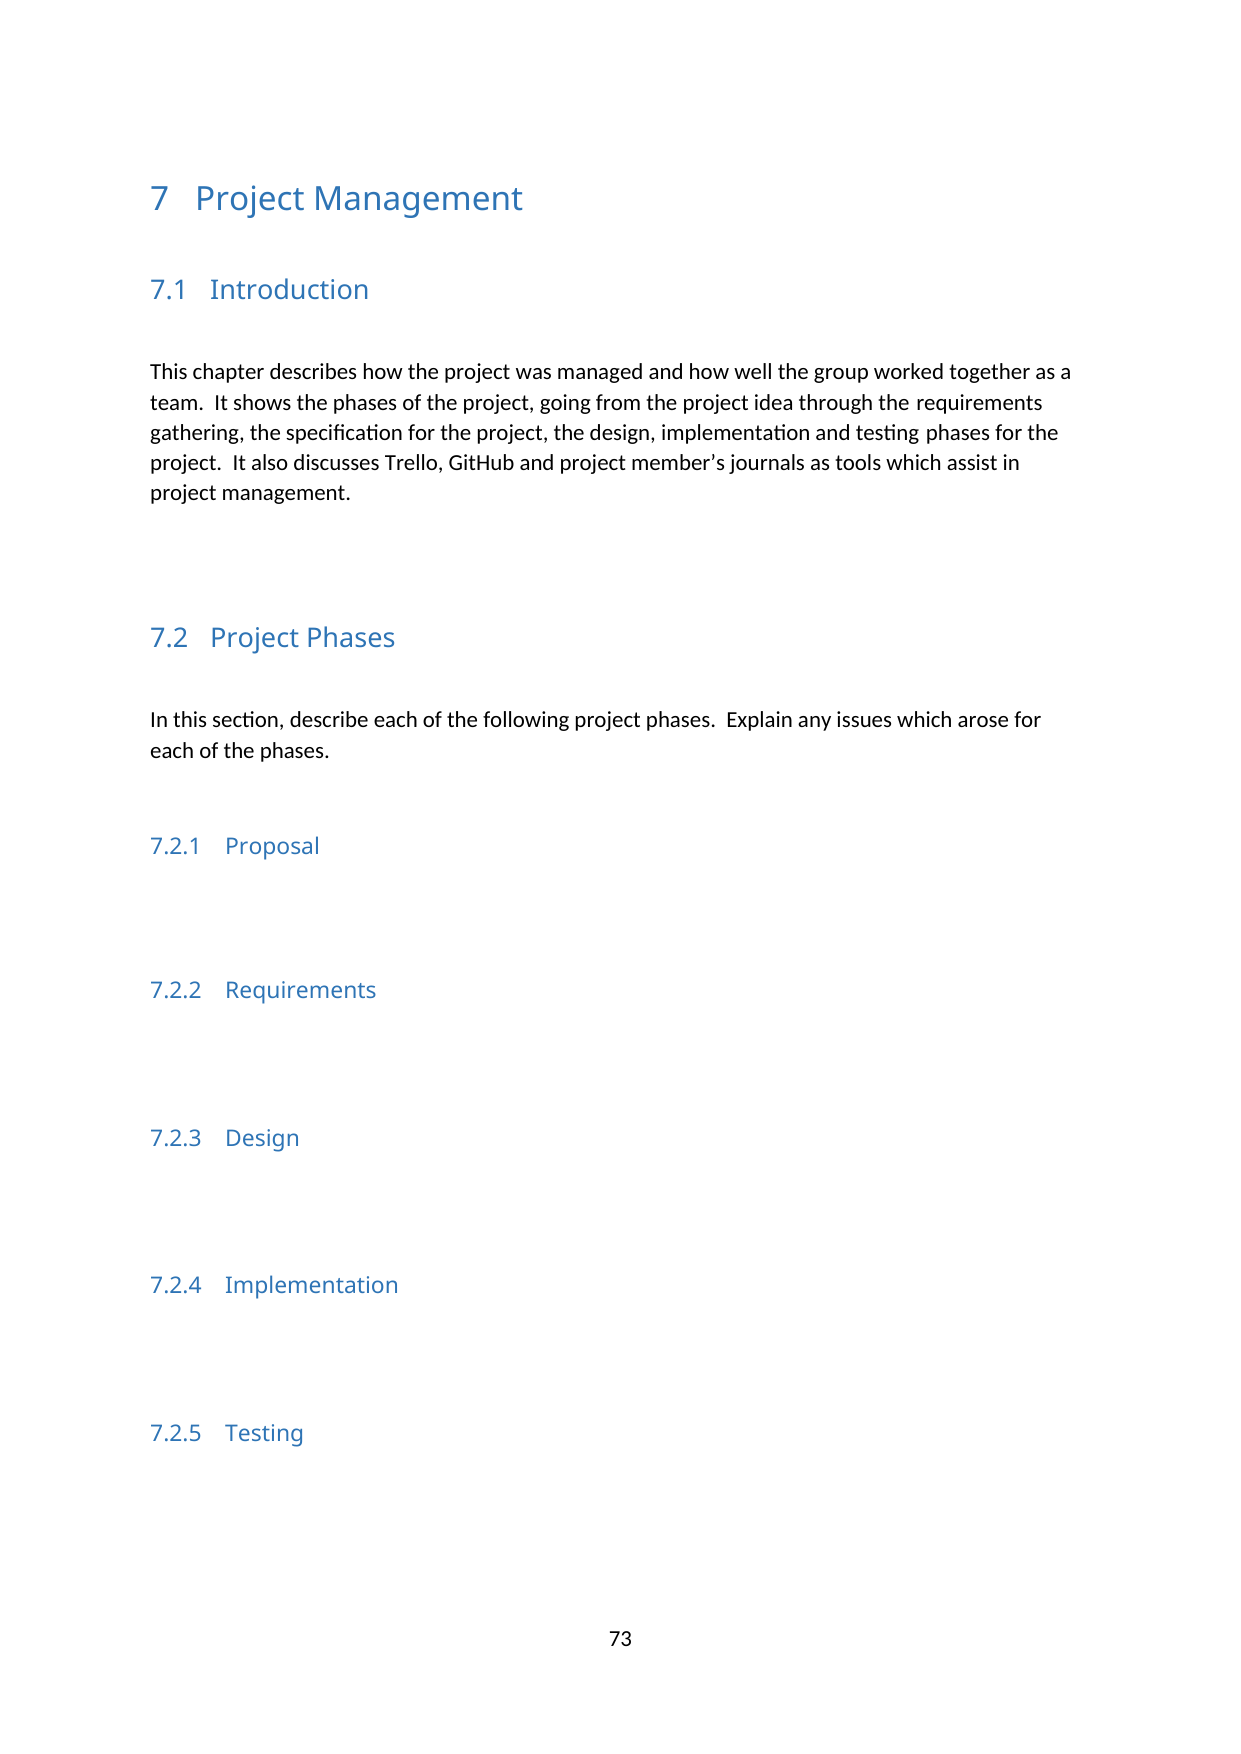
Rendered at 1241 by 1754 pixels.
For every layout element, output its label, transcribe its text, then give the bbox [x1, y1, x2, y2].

subtitle Requirements [150, 974, 1090, 1005]
subtitle Testing [150, 1417, 1090, 1448]
subtitle Project Phases [150, 619, 1090, 656]
subtitle Proposal [150, 829, 1090, 861]
text This chapter describes how the project was managed and how well the group worked together as a team. It shows the phases of the project, going from the project idea through the requirements gathering, the specification for the project, the design, implementation and testing phases for the project. It also discusses Trello, GitHub and project member’s journals as tools which assist in project management. [150, 357, 1090, 506]
subtitle Design [150, 1121, 1090, 1153]
subtitle Implementation [150, 1269, 1090, 1300]
subtitle Introduction [150, 271, 1090, 308]
text In this section, describe each of the following project phases. Explain any issues which arose for each of the phases. [150, 706, 1090, 764]
subtitle Project Management [150, 175, 1090, 220]
